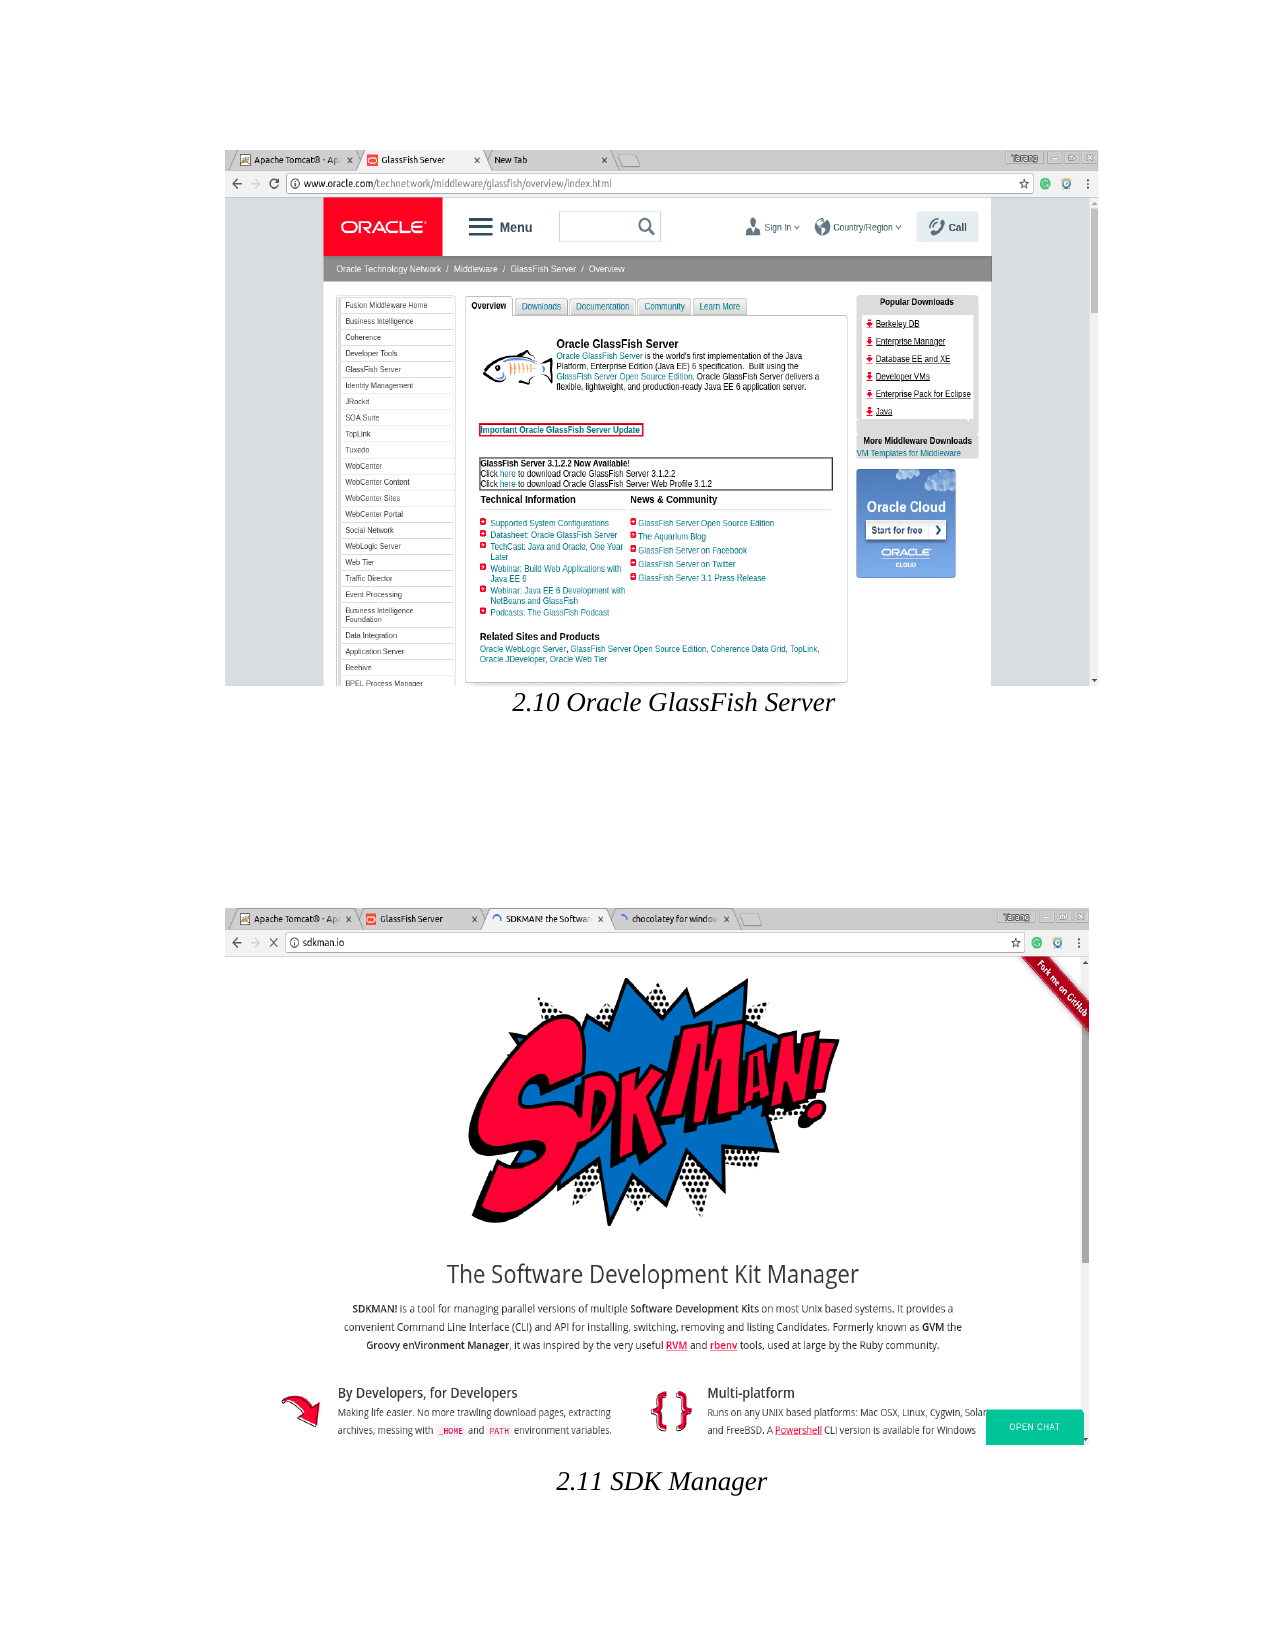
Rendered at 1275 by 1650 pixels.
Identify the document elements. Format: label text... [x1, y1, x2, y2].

text 2.11 SDK Manager [225, 1464, 1101, 1496]
picture [225, 150, 1099, 686]
text 2.10 Oracle GlassFish Server [225, 686, 1125, 717]
picture [225, 908, 1089, 1445]
